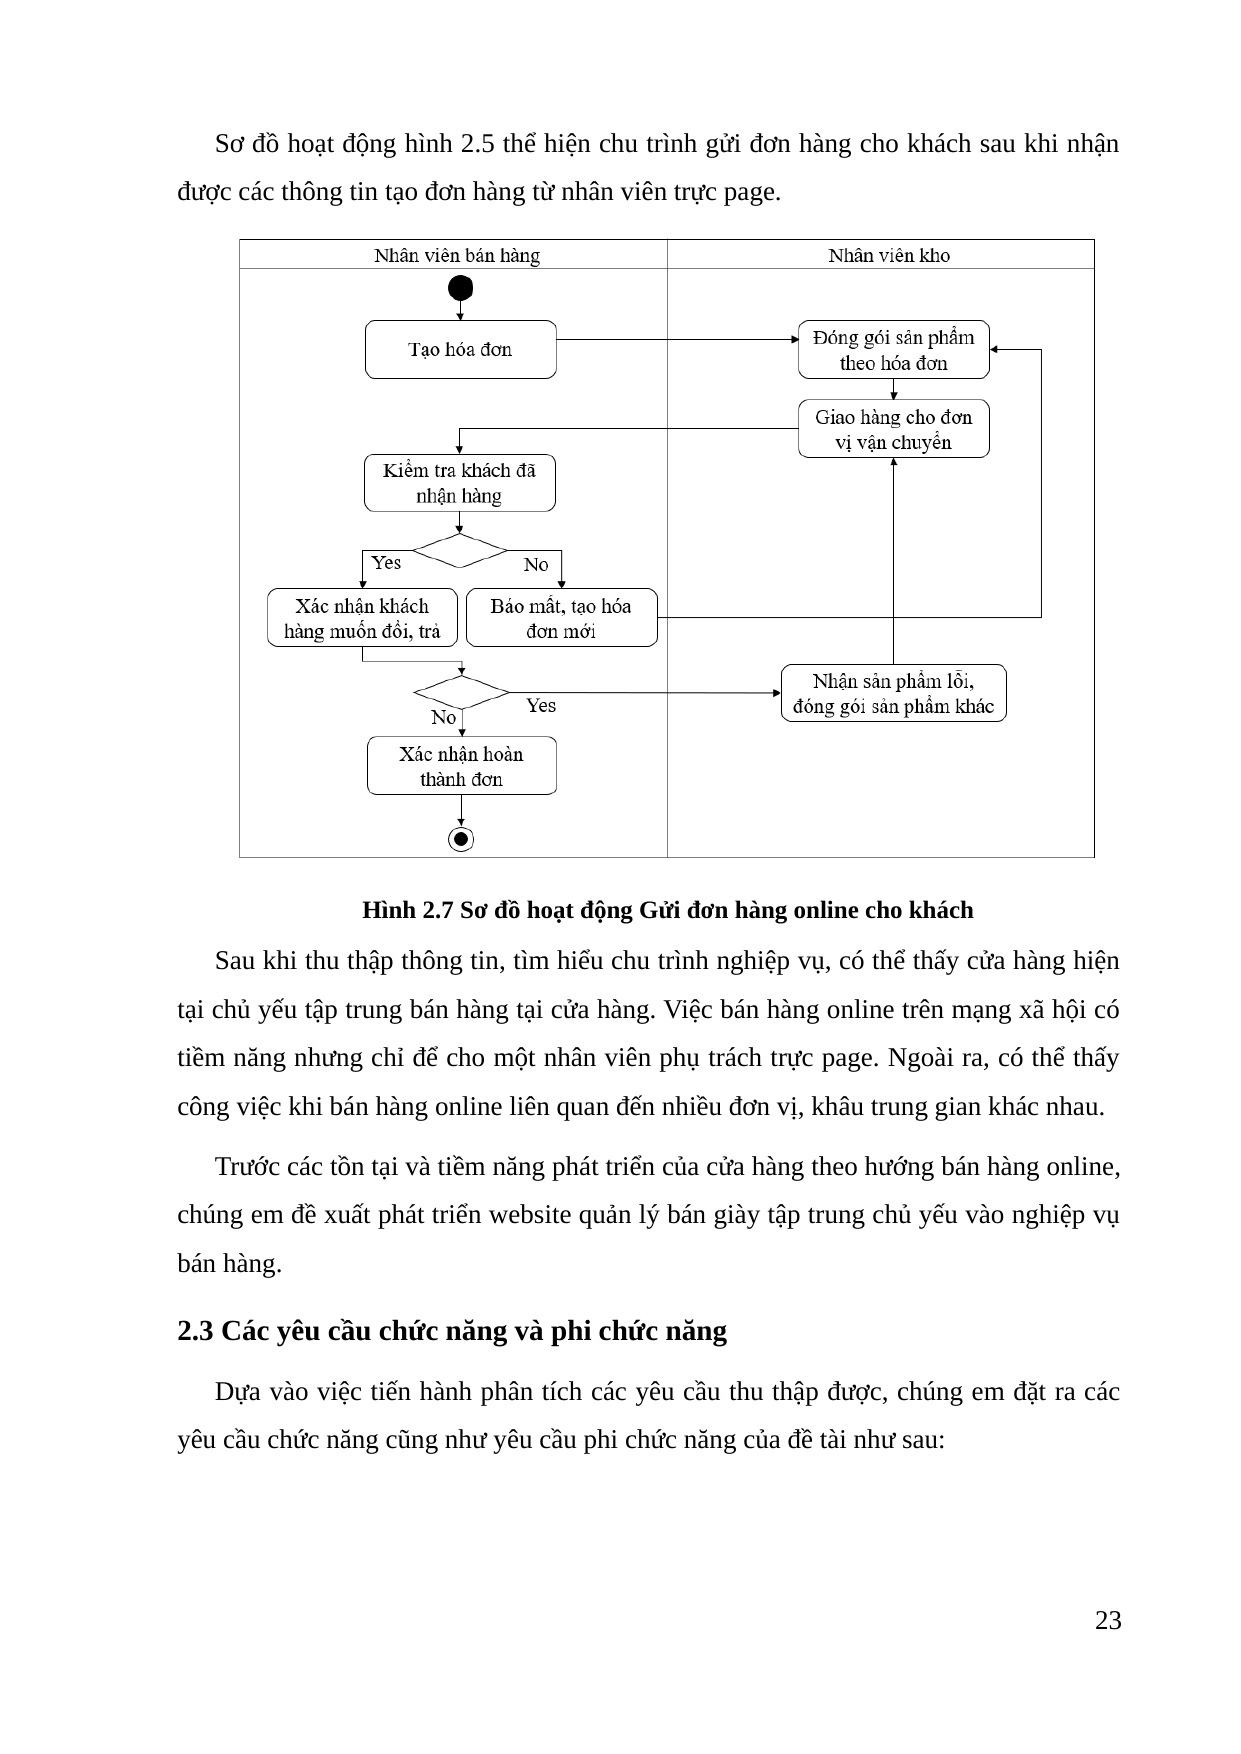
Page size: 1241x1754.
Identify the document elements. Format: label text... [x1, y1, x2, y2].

picture [230, 231, 1106, 867]
text Dựa vào việc tiến hành phân tích các yêu cầu thu thập được, chúng em đặt ra các yêu cầu chức năng cũng như yêu cầu phi chức năng của đề tài như sau: [177, 1372, 1122, 1458]
text Trước các tồn tại và tiềm năng phát triển của cửa hàng theo hướng bán hàng online, chúng em đề xuất phát triển website quản lý bán giày tập trung chủ yếu vào nghiệp vụ bán hàng. [177, 1146, 1122, 1281]
text Sơ đồ hoạt động hình 2.5 thể hiện chu trình gửi đơn hàng cho khách sau khi nhận được các thông tin tạo đơn hàng từ nhân viên trực page. [177, 124, 1122, 210]
text Sau khi thu thập thông tin, tìm hiểu chu trình nghiệp vụ, có thể thấy cửa hàng hiện tại chủ yếu tập trung bán hàng tại cửa hàng. Việc bán hàng online trên mạng xã hội có tiềm năng nhưng chỉ để cho một nhân viên phụ trách trực page. Ngoài ra, có thể thấy công việc khi bán hàng online liên quan đến nhiều đơn vị, khâu trung gian khác nhau. [177, 941, 1122, 1125]
subtitle Các yêu cầu chức năng và phi chức năng [177, 1312, 1122, 1349]
